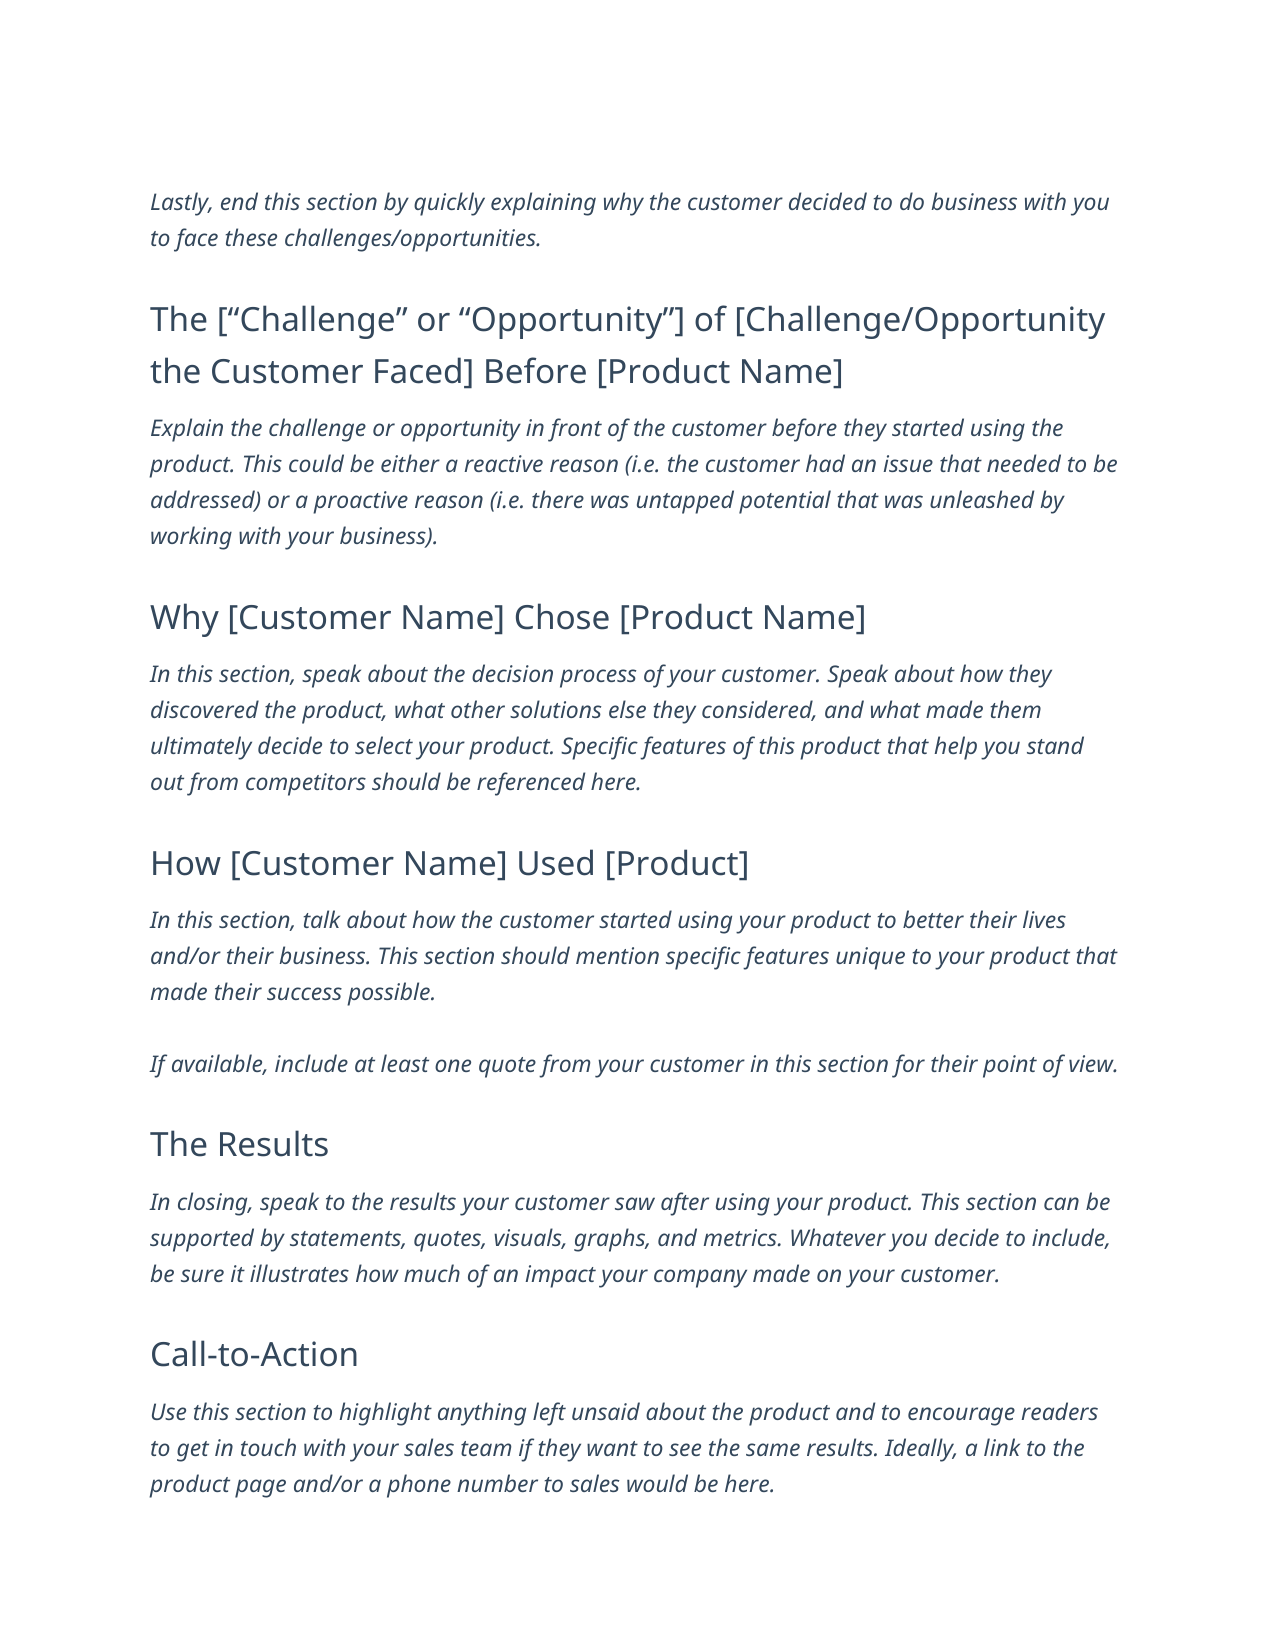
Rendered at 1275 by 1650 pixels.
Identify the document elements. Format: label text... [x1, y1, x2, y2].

subtitle The [“Challenge” or “Opportunity”] of [Challenge/Opportunity the Customer Faced] Before [Product Name] [150, 295, 1125, 393]
subtitle The Results [150, 1121, 1125, 1167]
text In this section, talk about how the customer started using your product to better their lives and/or their business. This section should mention specific features unique to your product that made their success possible. [150, 904, 1125, 1007]
text In closing, speak to the results your customer saw after using your product. This section can be supported by statements, quotes, visuals, graphs, and metrics. Whatever you decide to include, be sure it illustrates how much of an impact your company made on your customer. [150, 1186, 1125, 1289]
text Explain the challenge or opportunity in front of the customer before they started using the product. This could be either a reactive reason (i.e. the customer had an issue that needed to be addressed) or a proactive reason (i.e. there was untapped potential that was unleashed by working with your business). [150, 412, 1125, 551]
subtitle Why [Customer Name] Chose [Product Name] [150, 593, 1125, 639]
text Lastly, end this section by quickly explaining why the customer decided to do business with you to face these challenges/opportunities. [150, 186, 1125, 253]
text If available, include at least one quote from your customer in this section for their point of view. [150, 1048, 1125, 1079]
subtitle How [Customer Name] Used [Product] [150, 839, 1125, 885]
subtitle Call-to-Action [150, 1331, 1125, 1377]
text Use this section to highlight anything left unsaid about the product and to encourage readers to get in touch with your sales team if they want to see the same results. Ideally, a link to the product page and/or a phone number to sales would be here. [150, 1396, 1125, 1499]
text In this section, speak about the decision process of your customer. Speak about how they discovered the product, what other solutions else they considered, and what made them ultimately decide to select your product. Specific features of this product that help you stand out from competitors should be referenced here. [150, 658, 1125, 797]
